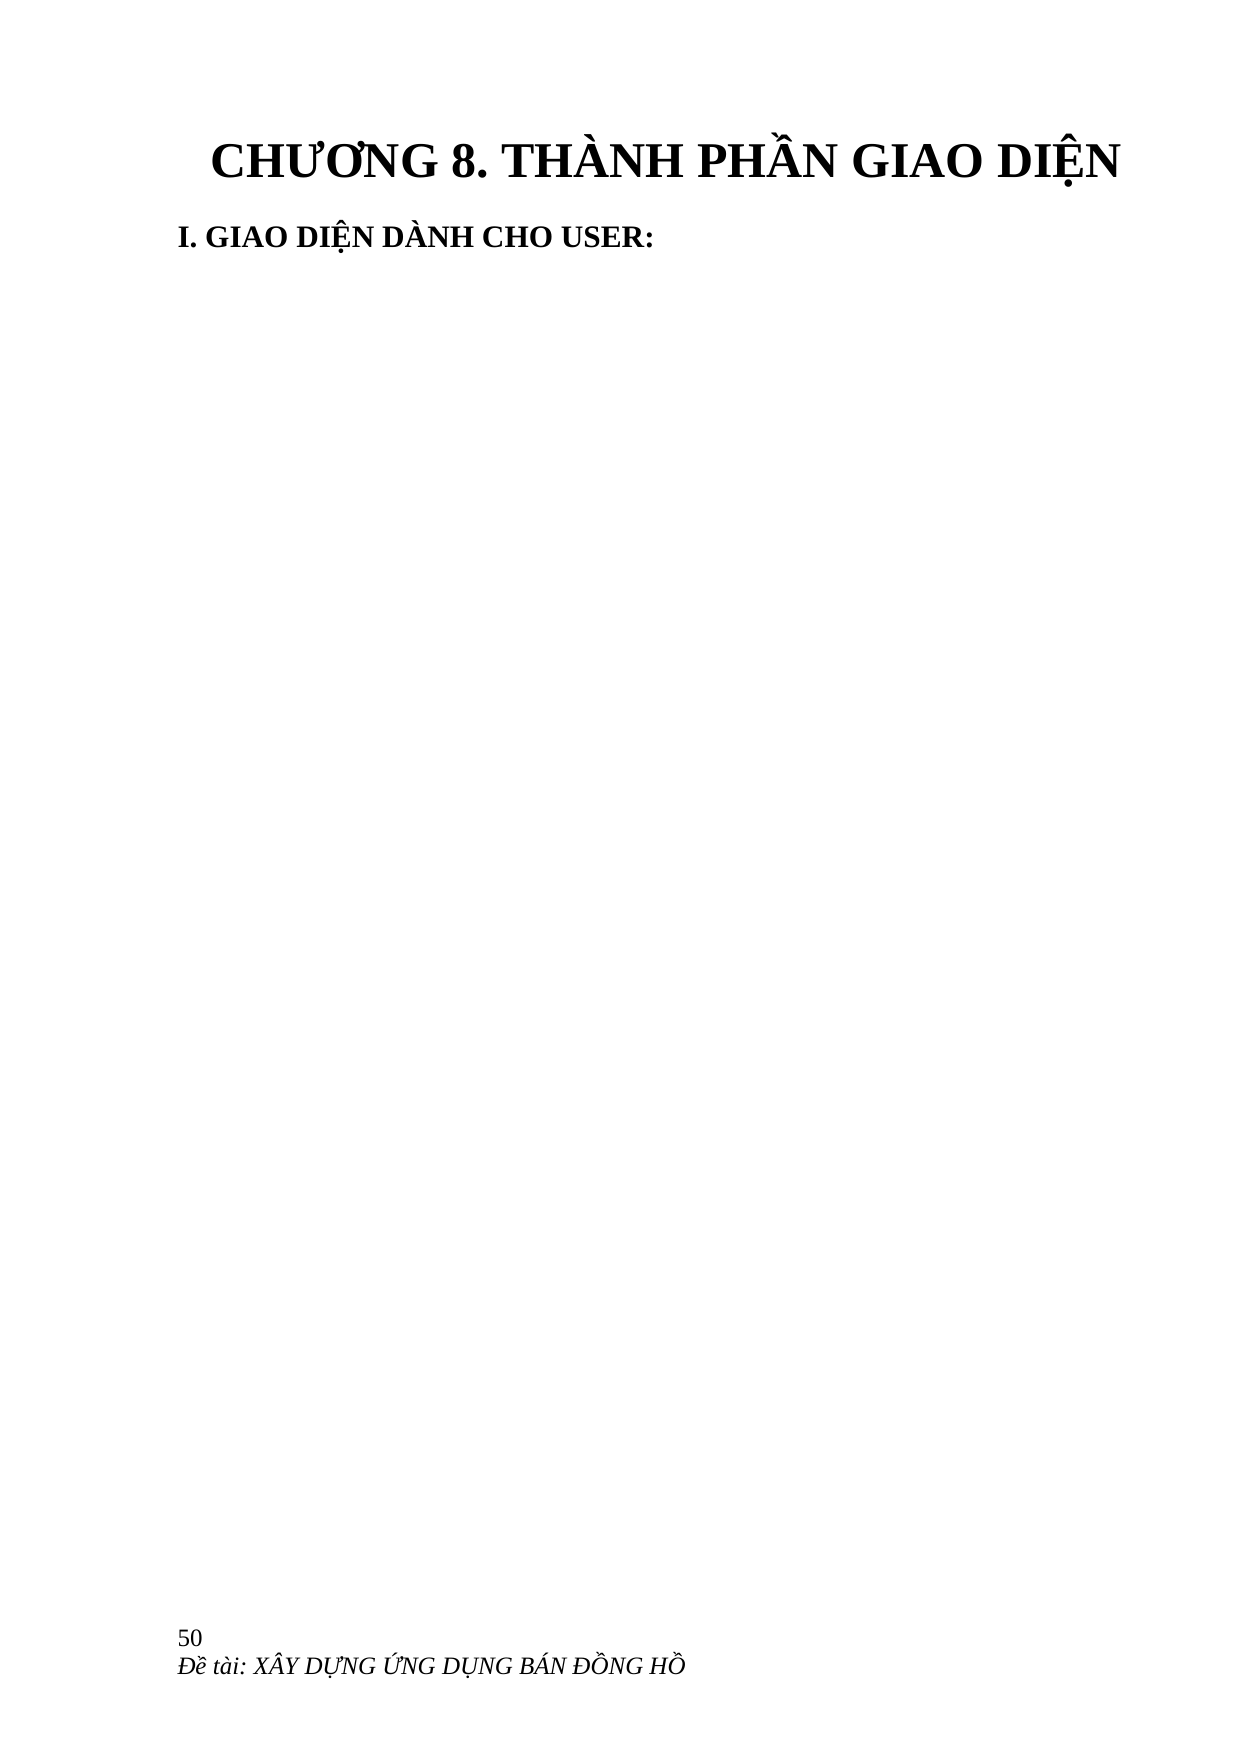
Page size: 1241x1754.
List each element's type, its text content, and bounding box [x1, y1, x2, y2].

text CHƯƠNG 8. THÀNH PHẦN GIAO DIỆN [177, 131, 1122, 188]
text I. GIAO DIỆN DÀNH CHO USER: [177, 218, 1122, 254]
